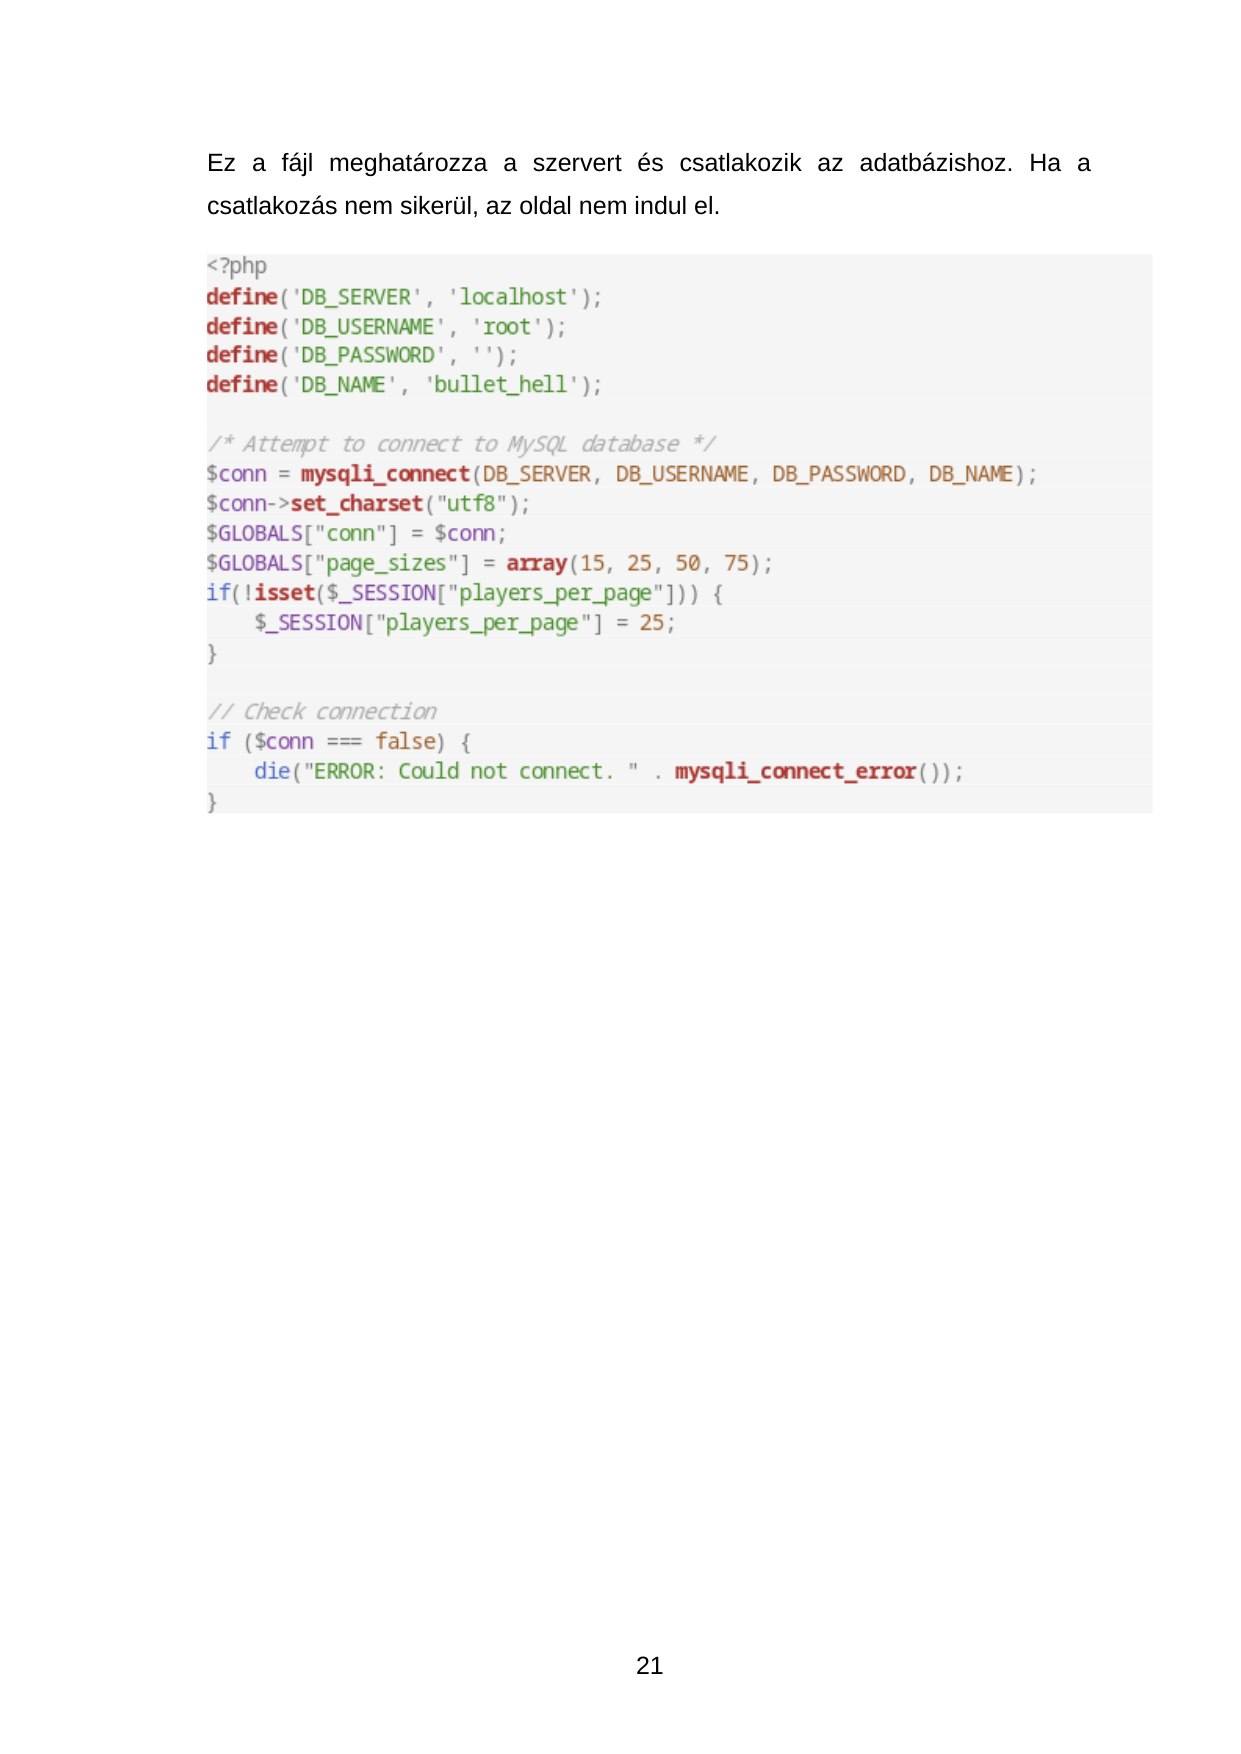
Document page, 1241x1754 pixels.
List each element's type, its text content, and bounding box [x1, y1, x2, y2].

text Ez a fájl meghatározza a szervert és csatlakozik az adatbázishoz. Ha a csatlakozás nem sikerül, az oldal nem indul el. [207, 148, 1092, 219]
